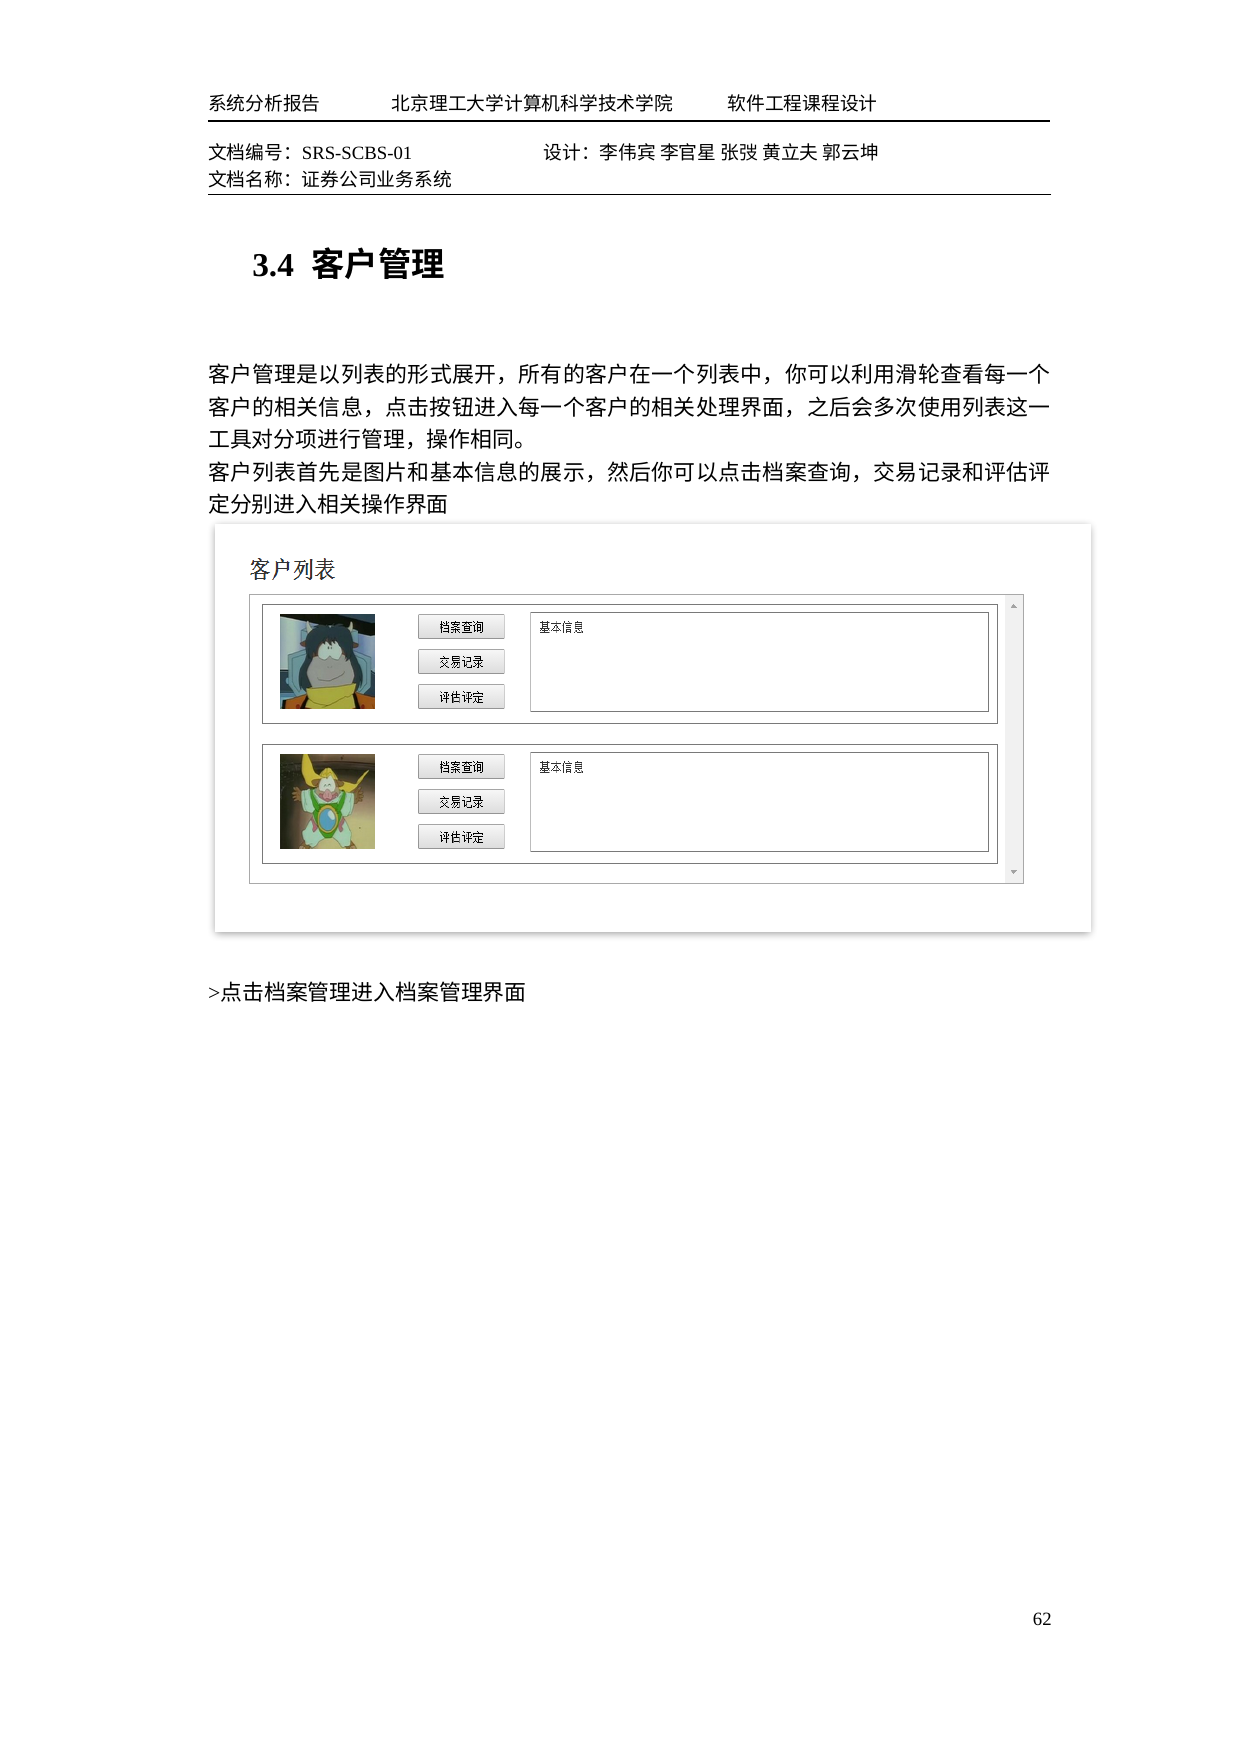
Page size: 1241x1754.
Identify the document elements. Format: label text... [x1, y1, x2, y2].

text >点击档案管理进入档案管理界面 [208, 974, 1051, 1007]
picture [230, 538, 1076, 917]
text 客户列表首先是图片和基本信息的展示，然后你可以点击档案查询，交易记录和评估评定分别进入相关操作界面 [208, 454, 1051, 519]
subtitle 客户管理 [252, 230, 1051, 295]
text 客户管理是以列表的形式展开，所有的客户在一个列表中，你可以利用滑轮查看每一个客户的相关信息，点击按钮进入每一个客户的相关处理界面，之后会多次使用列表这一工具对分项进行管理，操作相同。 [208, 357, 1051, 454]
